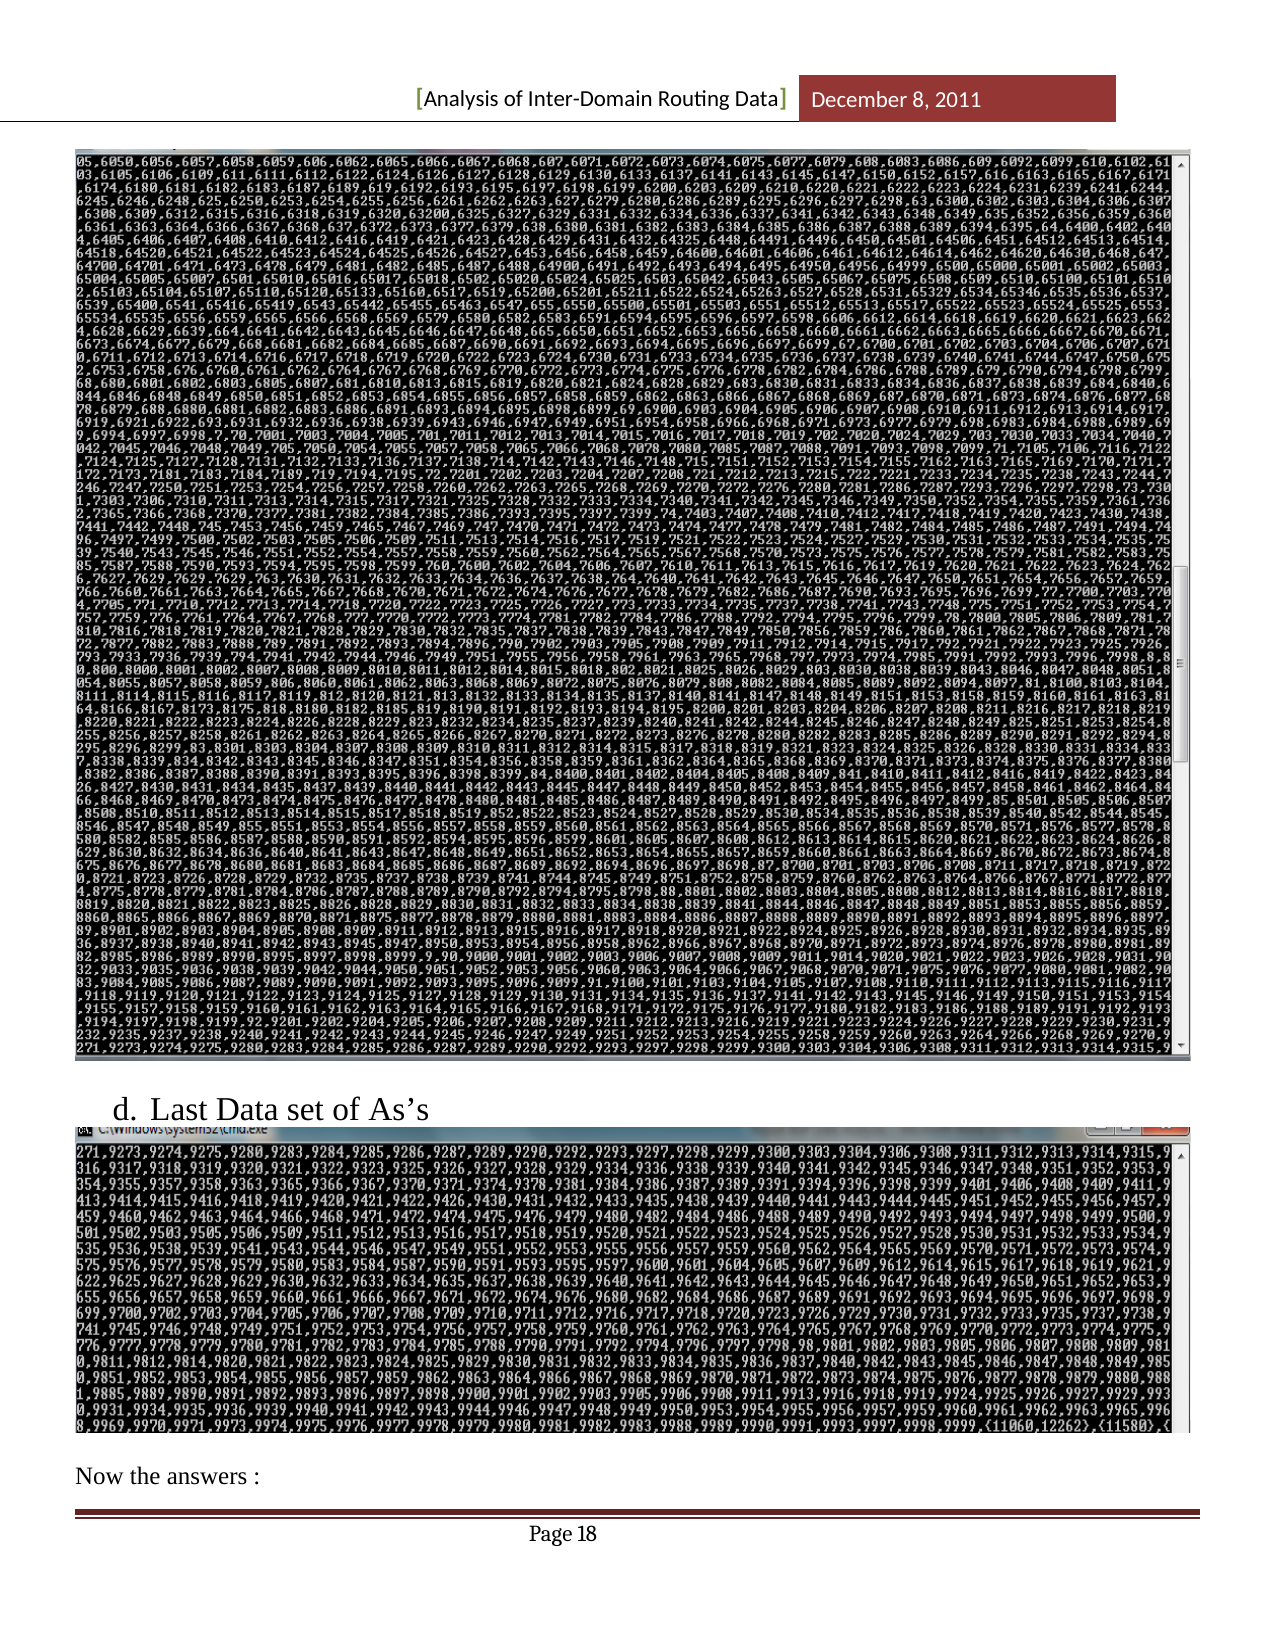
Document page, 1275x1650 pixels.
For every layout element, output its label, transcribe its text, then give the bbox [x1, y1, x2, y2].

picture [75, 1127, 1191, 1433]
picture [75, 149, 1191, 1061]
list Last Data set of As’s [112, 1089, 1200, 1128]
text Now the answers : [75, 1461, 1200, 1490]
